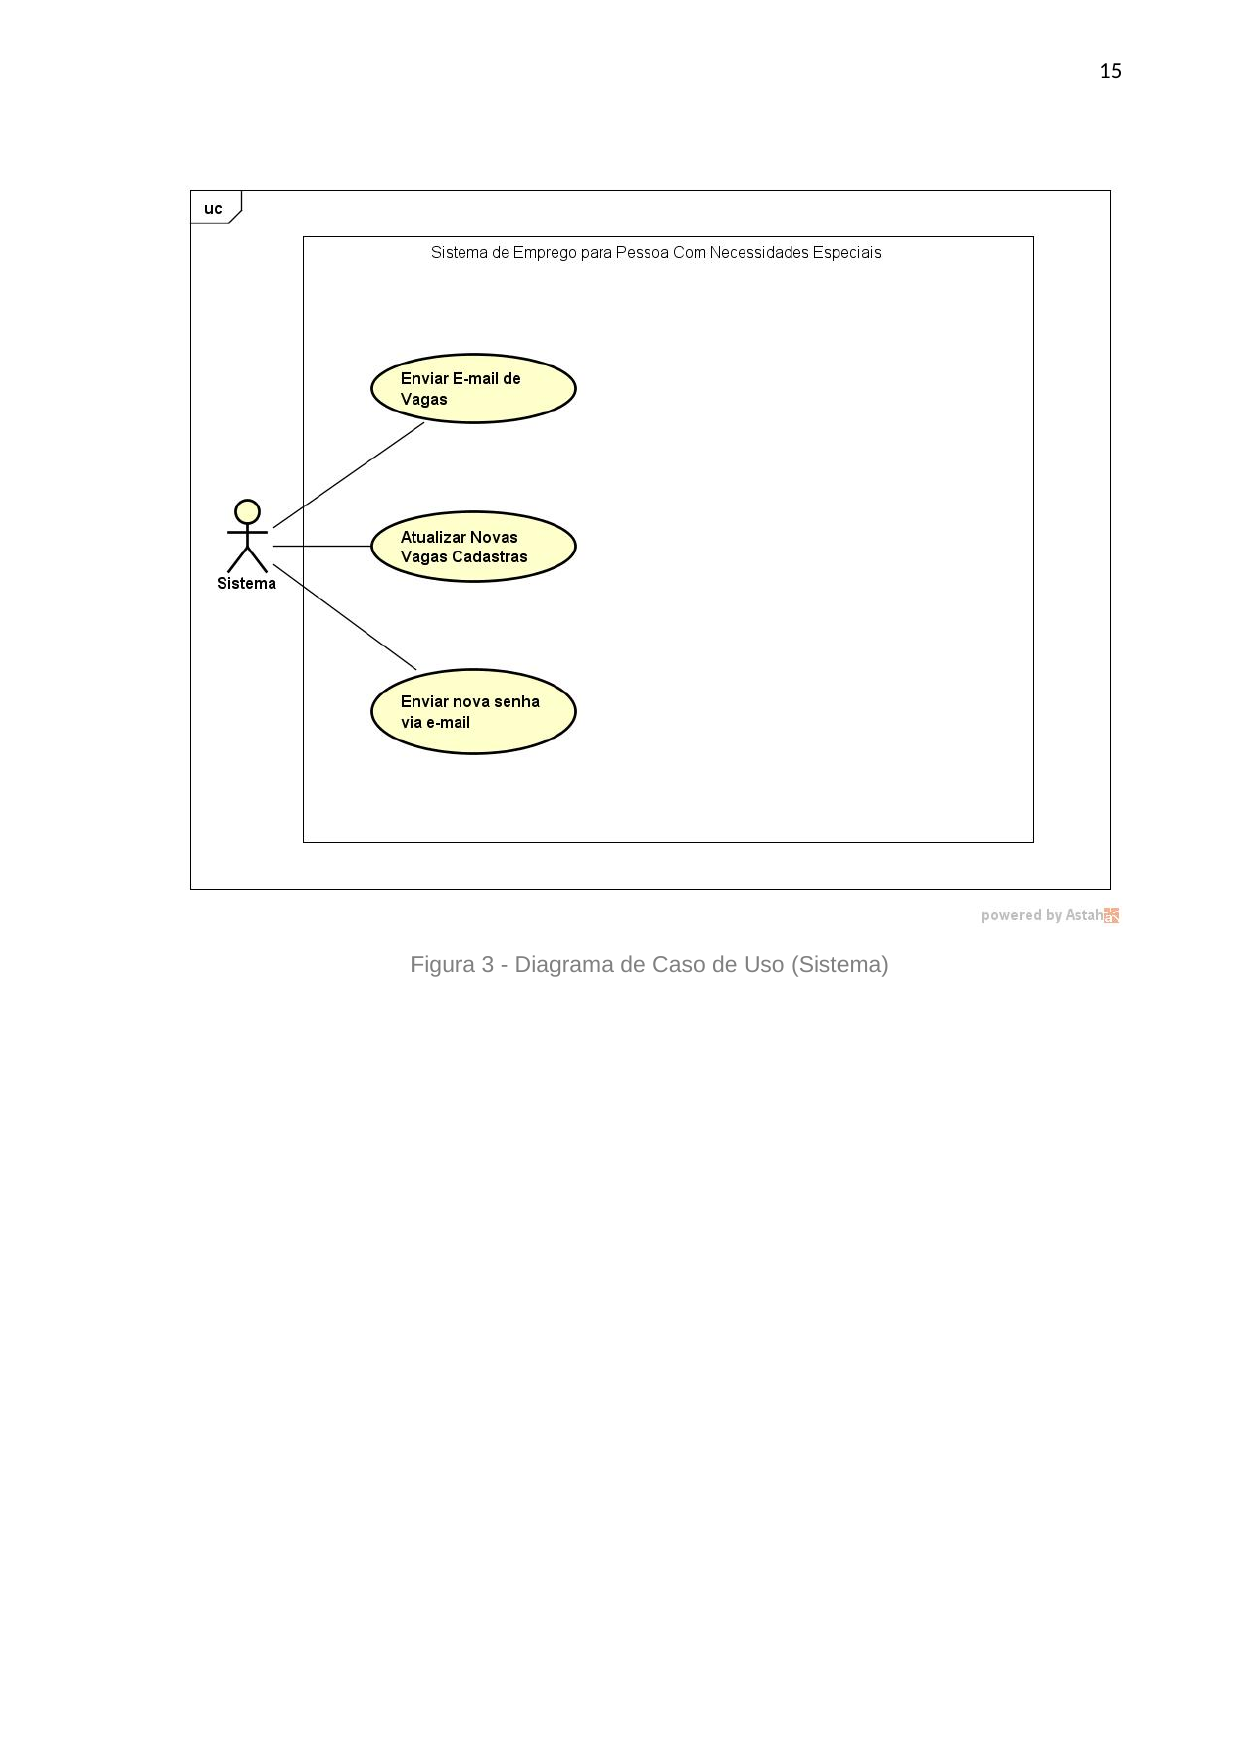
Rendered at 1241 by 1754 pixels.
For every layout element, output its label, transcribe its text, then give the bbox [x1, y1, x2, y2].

text Figura 3 - Diagrama de Caso de Uso (Sistema) [177, 951, 1122, 978]
picture [177, 177, 1123, 927]
